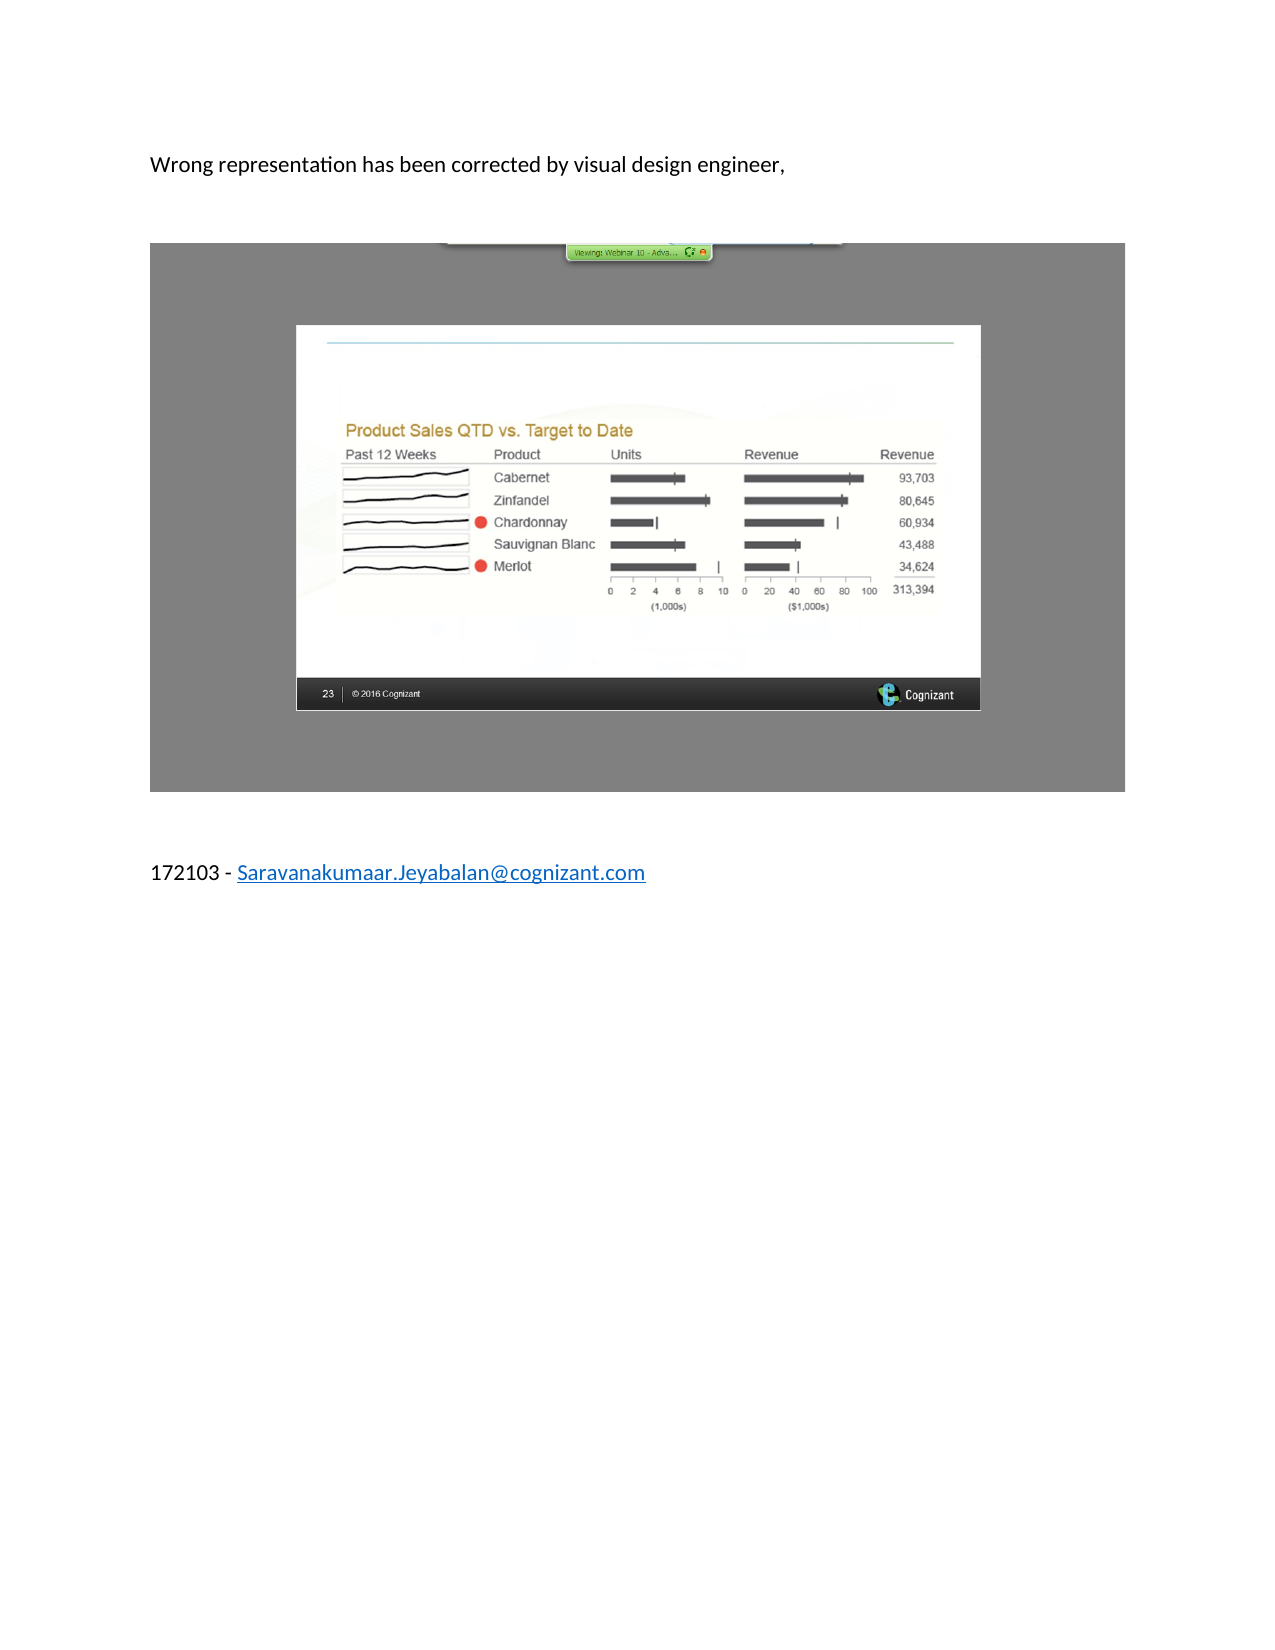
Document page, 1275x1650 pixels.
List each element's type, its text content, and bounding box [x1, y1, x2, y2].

text Wrong representation has been corrected by visual design engineer, [150, 150, 1125, 178]
text 172103 - Saravanakumaar.Jeyabalan@cognizant.com [150, 858, 1125, 886]
picture [150, 243, 1125, 792]
